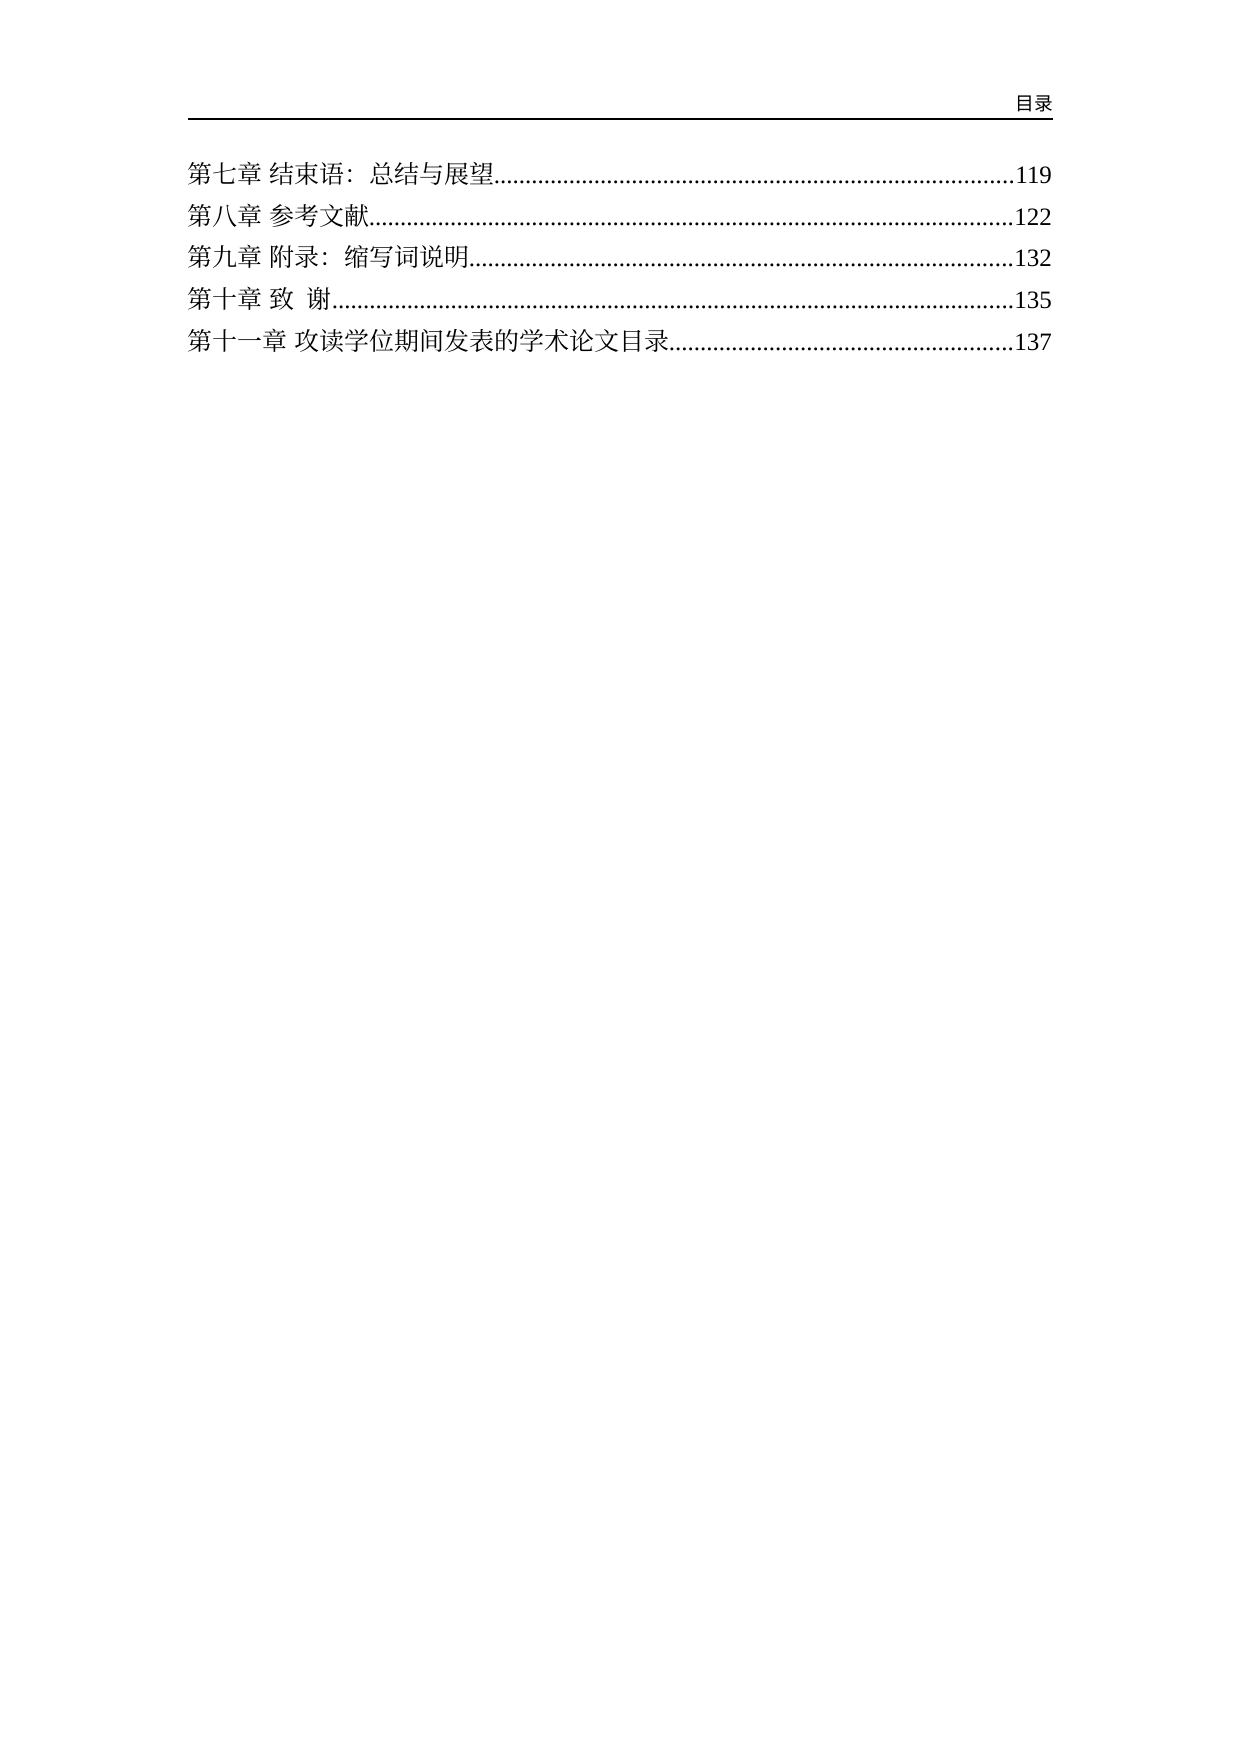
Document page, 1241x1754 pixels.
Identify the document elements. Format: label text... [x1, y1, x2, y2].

text 第八章 参考文献 122 [187, 192, 1053, 233]
text 第九章 附录：缩写词说明 132 [187, 233, 1053, 275]
text 第七章 结束语：总结与展望 119 [187, 150, 1053, 192]
text 第十一章 攻读学位期间发表的学术论文目录 137 [187, 317, 1053, 358]
text 第十章 致 谢 135 [187, 275, 1053, 317]
